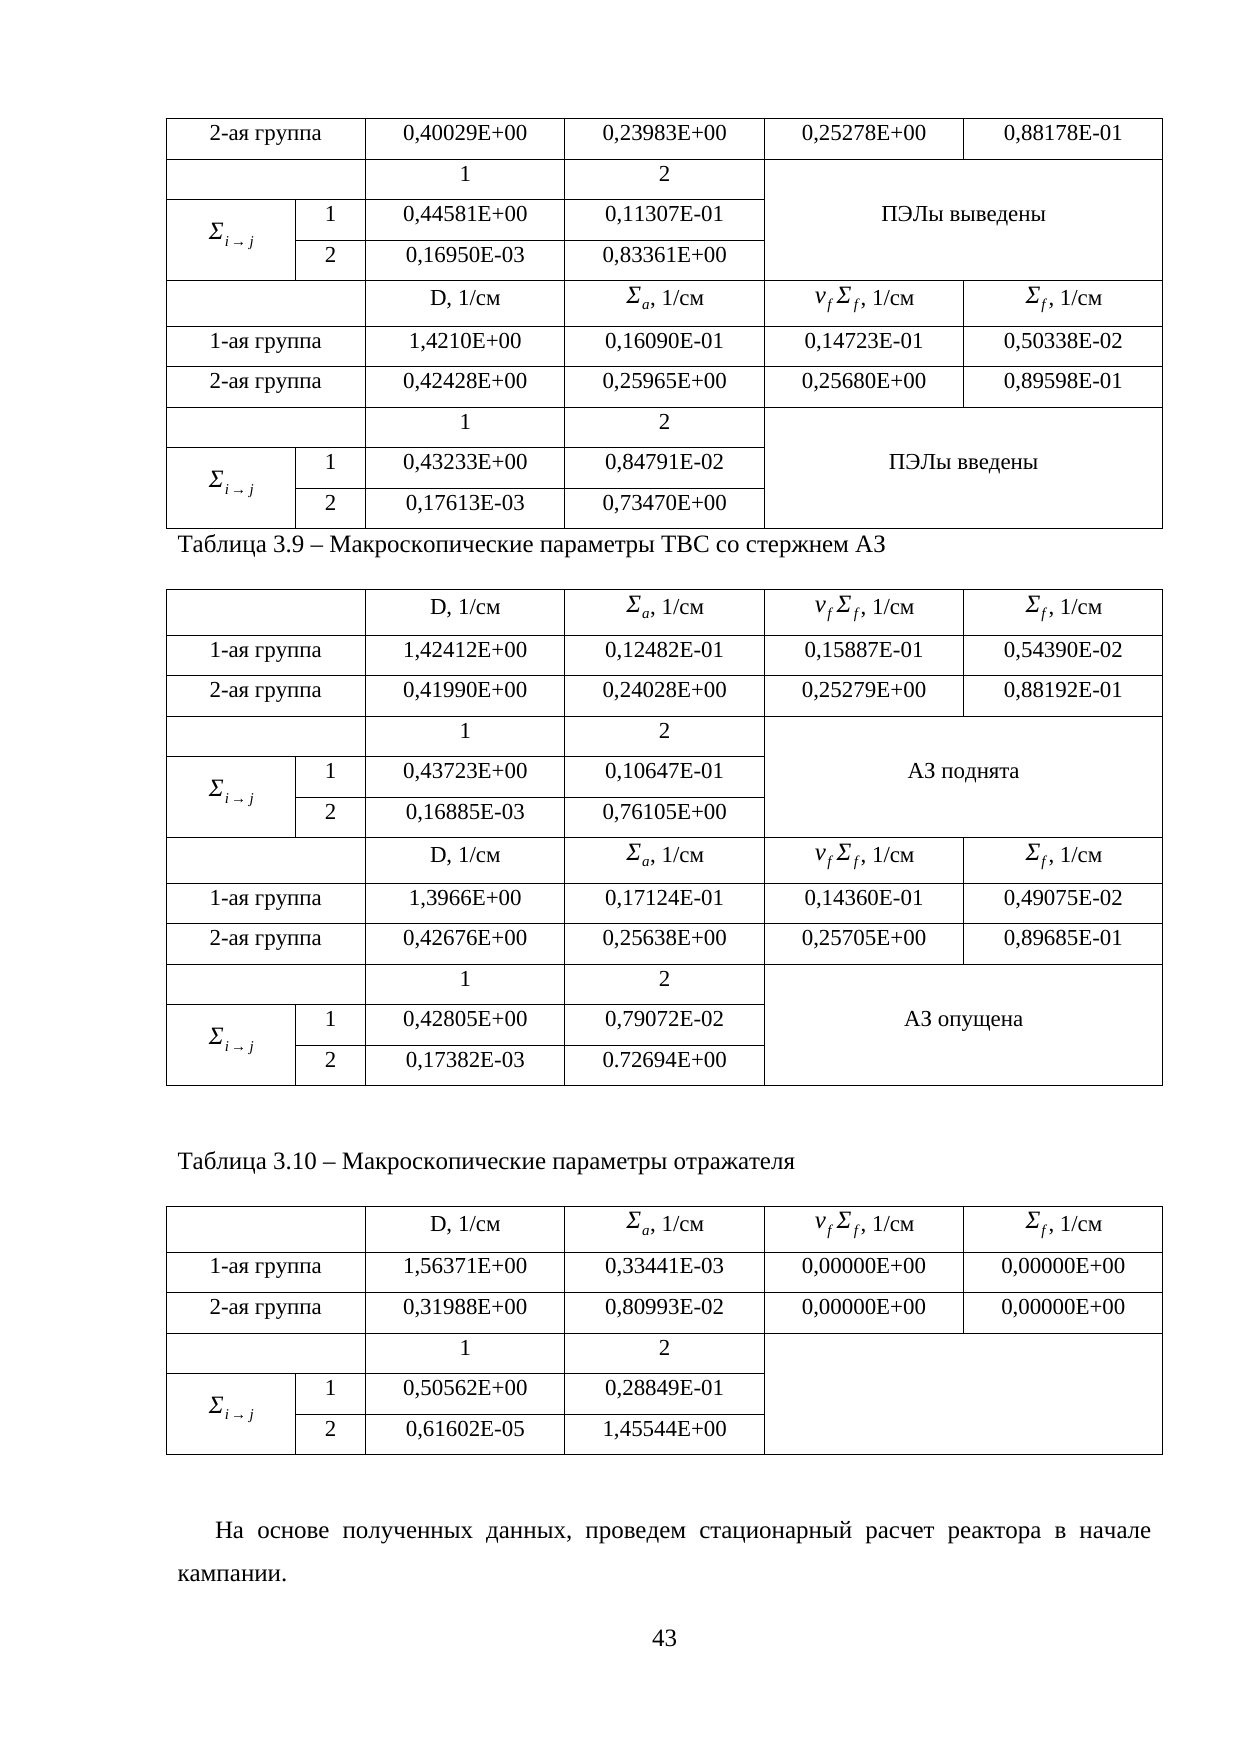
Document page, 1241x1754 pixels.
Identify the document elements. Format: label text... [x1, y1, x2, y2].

table_cell 0,10647E-01 [565, 757, 764, 797]
table_cell 1,42412E+00 [366, 636, 564, 675]
table_cell 1,56371E+00 [366, 1253, 564, 1292]
table_cell 0,44581E+00 [366, 200, 564, 240]
table_cell 1 [366, 160, 564, 199]
table_header D, 1/см [366, 1207, 564, 1252]
table_cell D, 1/см [366, 838, 564, 883]
table_cell 2-ая группа [167, 1293, 365, 1333]
table_cell 0,28849E-01 [565, 1374, 764, 1414]
table_cell 0,16950E-03 [366, 241, 564, 280]
table_cell , 1/см [565, 838, 764, 883]
table_cell 0,50338E-02 [964, 327, 1162, 366]
table_header , 1/см [565, 590, 764, 635]
table_cell , 1/см [964, 281, 1162, 326]
table_cell 0,00000E+00 [964, 1293, 1162, 1333]
table_cell 0,16090E-01 [565, 327, 764, 366]
table_cell 0,89598E-01 [964, 367, 1162, 407]
table_cell 1 [366, 1334, 564, 1373]
table_cell 1,45544E+00 [565, 1415, 764, 1454]
table_cell [167, 965, 365, 1004]
text Таблица 3.9 – Макроскопические параметры ТВС со стержнем АЗ [177, 529, 1152, 558]
table_cell 2 [296, 489, 365, 528]
table_cell ПЭЛы введены [765, 408, 1162, 528]
table_cell 0,42676E+00 [366, 924, 564, 964]
table_cell 0,43723E+00 [366, 757, 564, 797]
table_cell 1 [366, 408, 564, 447]
text Таблица 3.10 – Макроскопические параметры отражателя [177, 1146, 1152, 1175]
table_cell 2 [565, 965, 764, 1004]
table_cell 0,89685E-01 [964, 924, 1162, 964]
table_cell 0,24028E+00 [565, 676, 764, 716]
table_cell 0,49075E-02 [964, 884, 1162, 923]
table_cell 1-ая группа [167, 1253, 365, 1292]
table_cell 1 [296, 448, 365, 488]
table_cell [167, 838, 365, 883]
table_cell [167, 1374, 295, 1454]
table_cell 0,42805E+00 [366, 1005, 564, 1045]
table_header , 1/см [964, 1207, 1162, 1252]
table_cell , 1/см [765, 281, 963, 326]
table_cell [167, 717, 365, 756]
table_cell [765, 1334, 1162, 1454]
table_cell [167, 200, 295, 280]
table_cell 0,61602E-05 [366, 1415, 564, 1454]
table_cell 1-ая группа [167, 327, 365, 366]
table_cell 0,50562E+00 [366, 1374, 564, 1414]
table_cell 1-ая группа [167, 636, 365, 675]
table_cell 2-ая группа [167, 676, 365, 716]
table_cell АЗ поднята [765, 717, 1162, 837]
table_cell 0,17613E-03 [366, 489, 564, 528]
table_cell [167, 160, 365, 199]
table_header [167, 590, 365, 635]
table_cell 1 [366, 717, 564, 756]
table_header , 1/см [964, 590, 1162, 635]
table_header , 1/см [565, 1207, 764, 1252]
table_header [167, 1207, 365, 1252]
table_cell 2-ая группа [167, 119, 365, 159]
table_cell 0,25279E+00 [765, 676, 963, 716]
table_cell 1 [366, 965, 564, 1004]
table_cell 0,16885E-03 [366, 798, 564, 837]
table_cell 1 [296, 1005, 365, 1045]
table_cell 0,25278E+00 [765, 119, 963, 159]
table_cell 0,14360E-01 [765, 884, 963, 923]
table_cell , 1/см [565, 281, 764, 326]
table_cell 0,42428E+00 [366, 367, 564, 407]
table_cell 0,17382E-03 [366, 1046, 564, 1085]
table_cell 0,83361E+00 [565, 241, 764, 280]
table_header D, 1/см [366, 590, 564, 635]
table_cell [167, 1005, 295, 1085]
table_cell [167, 281, 365, 326]
table_cell 0,00000E+00 [765, 1253, 963, 1292]
table_cell 1,4210E+00 [366, 327, 564, 366]
table_cell 0,80993E-02 [565, 1293, 764, 1333]
table_cell 0,25965E+00 [565, 367, 764, 407]
table_cell 0,43233E+00 [366, 448, 564, 488]
table_cell 0,25638E+00 [565, 924, 764, 964]
table_cell 0,15887E-01 [765, 636, 963, 675]
table_cell 0,11307E-01 [565, 200, 764, 240]
table_cell 0,25680E+00 [765, 367, 963, 407]
table_cell 0,54390E-02 [964, 636, 1162, 675]
table_cell 0,84791E-02 [565, 448, 764, 488]
table_cell 0.72694E+00 [565, 1046, 764, 1085]
table_cell 1-ая группа [167, 884, 365, 923]
table_cell , 1/см [964, 838, 1162, 883]
table_cell [167, 448, 295, 528]
table_cell 2-ая группа [167, 367, 365, 407]
table_cell 0,00000E+00 [964, 1253, 1162, 1292]
table_cell 2 [296, 1415, 365, 1454]
table_cell 2 [296, 798, 365, 837]
table_cell 0,12482E-01 [565, 636, 764, 675]
table_cell 0,25705E+00 [765, 924, 963, 964]
table_cell АЗ опущена [765, 965, 1162, 1085]
table_cell 0,33441E-03 [565, 1253, 764, 1292]
table_cell 2 [565, 408, 764, 447]
table_cell ПЭЛы выведены [765, 160, 1162, 280]
table_cell 0,41990E+00 [366, 676, 564, 716]
table_cell 0,14723E-01 [765, 327, 963, 366]
table_cell 0,88178E-01 [964, 119, 1162, 159]
table_cell 0,00000E+00 [765, 1293, 963, 1333]
table_cell 0,40029E+00 [366, 119, 564, 159]
table_cell 0,88192E-01 [964, 676, 1162, 716]
table_cell 2 [296, 241, 365, 280]
table_header , 1/см [765, 590, 963, 635]
table_cell 0,79072E-02 [565, 1005, 764, 1045]
table_cell 2 [565, 1334, 764, 1373]
table_cell 1,3966E+00 [366, 884, 564, 923]
table_cell 1 [296, 757, 365, 797]
table_cell [167, 757, 295, 837]
table_header , 1/см [765, 1207, 963, 1252]
table_cell 1 [296, 200, 365, 240]
table_cell 2 [565, 717, 764, 756]
table_cell , 1/см [765, 838, 963, 883]
table_cell 1 [296, 1374, 365, 1414]
table_cell 0,17124E-01 [565, 884, 764, 923]
table_cell D, 1/см [366, 281, 564, 326]
table_cell 0,73470E+00 [565, 489, 764, 528]
table_cell 2 [565, 160, 764, 199]
table_cell 2-ая группа [167, 924, 365, 964]
table_cell 2 [296, 1046, 365, 1085]
text На основе полученных данных, проведем стационарный расчет реактора в начале кампании. [177, 1515, 1152, 1587]
table_cell 0,31988E+00 [366, 1293, 564, 1333]
table_cell 0,23983E+00 [565, 119, 764, 159]
table_cell [167, 1334, 365, 1373]
table_cell [167, 408, 365, 447]
table_cell 0,76105E+00 [565, 798, 764, 837]
